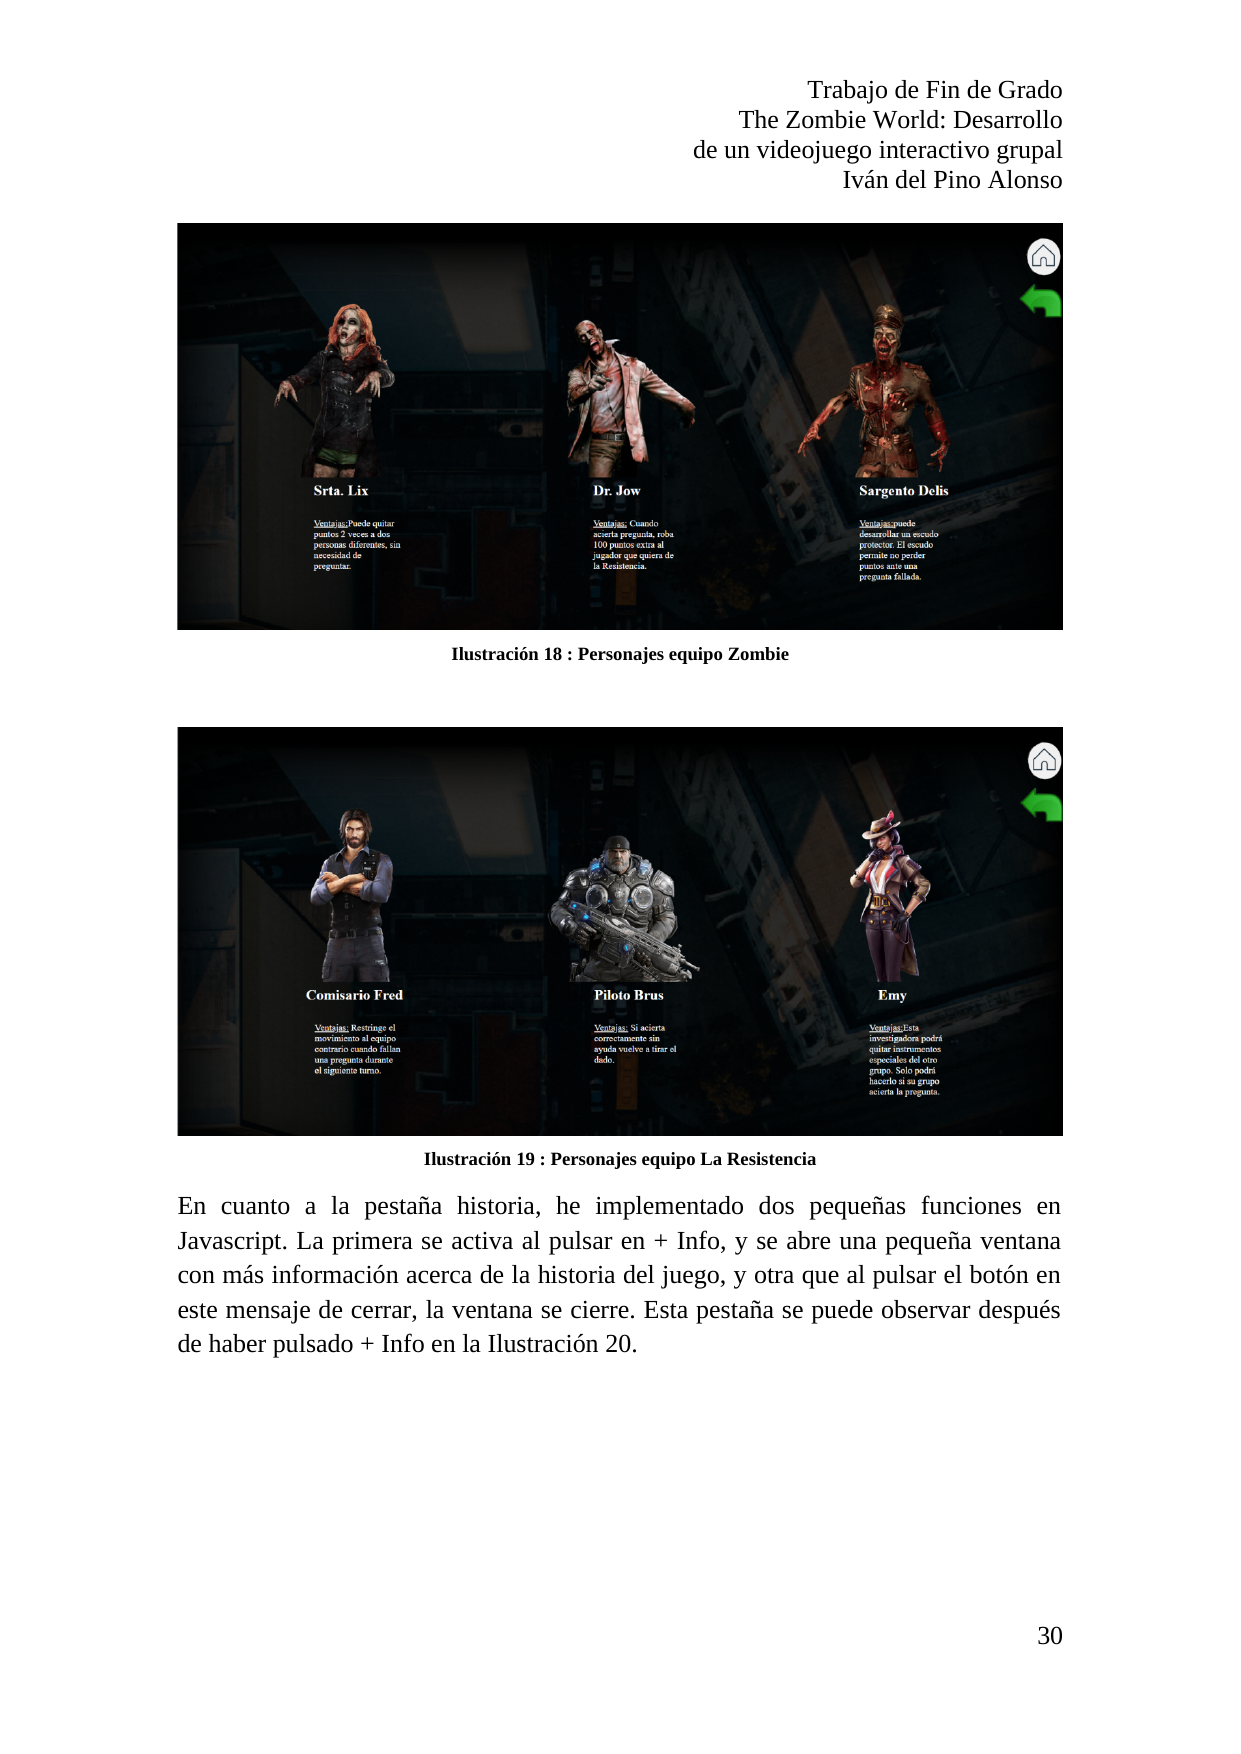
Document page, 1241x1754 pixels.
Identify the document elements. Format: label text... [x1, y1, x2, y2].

text Ilustración 19 : Personajes equipo La Resistencia [177, 1148, 1063, 1169]
picture [177, 727, 1063, 1136]
text En cuanto a la pestaña historia, he implementado dos pequeñas funciones en Javascript. La primera se activa al pulsar en + Info, y se abre una pequeña ventana con más información acerca de la historia del juego, y otra que al pulsar el botón en este mensaje de cerrar, la ventana se cierre. Esta pestaña se puede observar después de haber pulsado + Info en la Ilustración 20. [177, 1190, 1063, 1358]
text Ilustración 18 : Personajes equipo Zombie [177, 643, 1063, 664]
picture [177, 223, 1063, 630]
